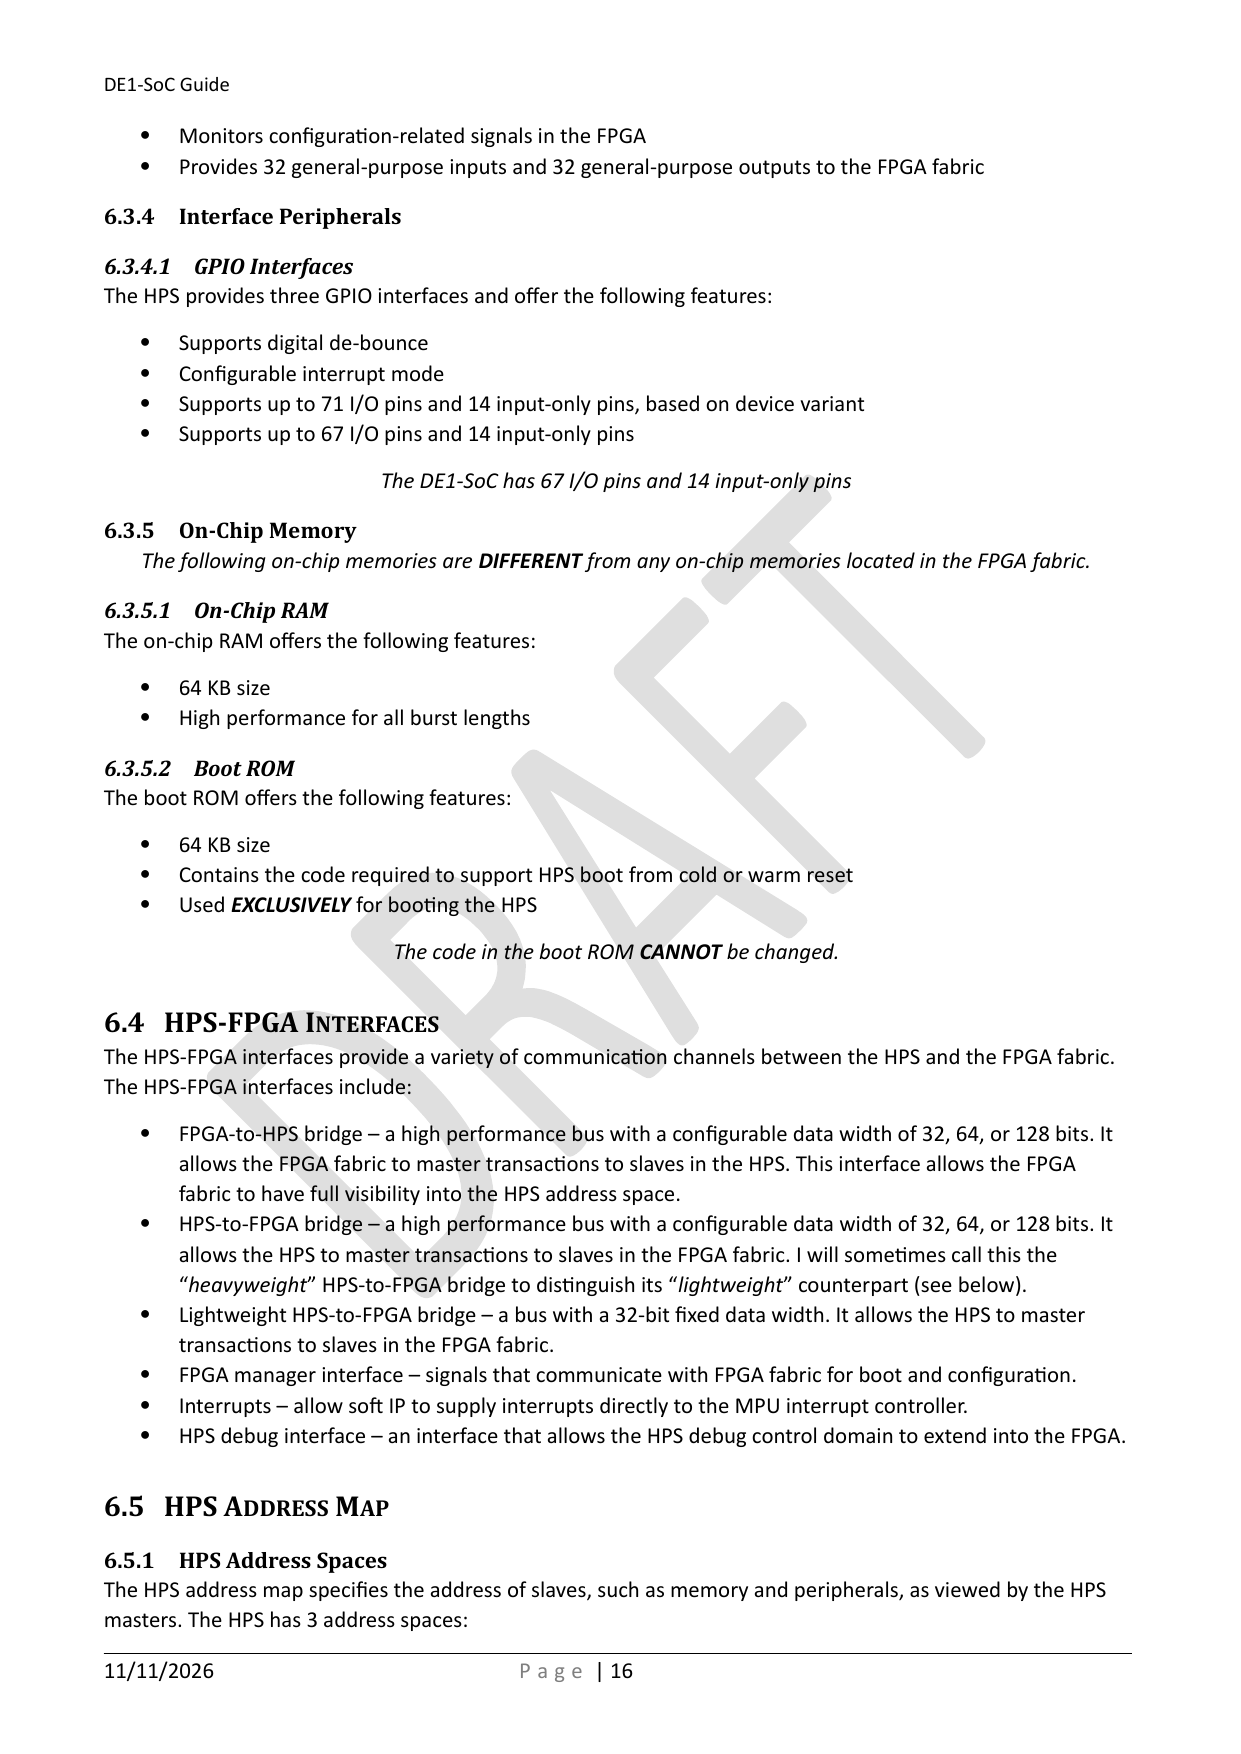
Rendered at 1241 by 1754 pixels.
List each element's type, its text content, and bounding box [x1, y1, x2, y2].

list Monitors configuration-related signals in the FPGA [141, 122, 1132, 150]
list 64 KB size [141, 673, 1132, 701]
text The HPS-FPGA interfaces provide a variety of communication channels between the HPS and the FPGA fabric. The HPS-FPGA interfaces include: [103, 1042, 1132, 1100]
subtitle HPS Address Map [103, 1489, 1132, 1523]
list HPS-to-FPGA bridge – a high performance bus with a configurable data width of 32, 64, or 128 bits. It allows the HPS to master transactions to slaves in the FPGA fabric. I will sometimes call this the “heavyweight” HPS-to-FPGA bridge to distinguish its “lightweight” counterpart (see below). [141, 1209, 1132, 1298]
list HPS debug interface – an interface that allows the HPS debug control domain to extend into the FPGA. [141, 1421, 1132, 1449]
list FPGA manager interface – signals that communicate with FPGA fabric for boot and configuration. [141, 1361, 1132, 1389]
list Lightweight HPS-to-FPGA bridge – a bus with a 32-bit fixed data width. It allows the HPS to master transactions to slaves in the FPGA fabric. [141, 1300, 1132, 1358]
subtitle On-Chip RAM [103, 597, 1132, 624]
text The following on-chip memories are different from any on-chip memories located in the FPGA fabric. [103, 546, 1132, 574]
list Provides 32 general-purpose inputs and 32 general-purpose outputs to the FPGA fabric [141, 152, 1132, 180]
subtitle HPS-FPGA Interfaces [103, 1005, 1132, 1039]
list Contains the code required to support HPS boot from cold or warm reset [141, 860, 1132, 888]
text The code in the boot ROM cannot be changed. [103, 937, 1132, 965]
list Interrupts – allow soft IP to supply interrupts directly to the MPU interrupt controller. [141, 1391, 1132, 1419]
list Supports up to 71 I/O pins and 14 input-only pins, based on device variant [141, 389, 1132, 417]
subtitle GPIO Interfaces [103, 253, 1132, 279]
list Used exclusively for booting the HPS [141, 890, 1132, 918]
list Configurable interrupt mode [141, 359, 1132, 387]
text The HPS provides three GPIO interfaces and offer the following features: [103, 282, 1132, 310]
subtitle HPS Address Spaces [103, 1546, 1132, 1573]
list High performance for all burst lengths [141, 703, 1132, 731]
text The boot ROM offers the following features: [103, 783, 1132, 811]
text The DE1-SoC has 67 I/O pins and 14 input-only pins [103, 466, 1132, 494]
subtitle On-Chip Memory [103, 517, 1132, 544]
list Supports up to 67 I/O pins and 14 input-only pins [141, 419, 1132, 447]
list FPGA-to-HPS bridge – a high performance bus with a configurable data width of 32, 64, or 128 bits. It allows the FPGA fabric to master transactions to slaves in the HPS. This interface allows the FPGA fabric to have full visibility into the HPS address space. [141, 1119, 1132, 1207]
subtitle Boot ROM [103, 754, 1132, 781]
subtitle Interface Peripherals [103, 203, 1132, 230]
text The on-chip RAM offers the following features: [103, 626, 1132, 654]
list Supports digital de-bounce [141, 328, 1132, 357]
text The HPS address map specifies the address of slaves, such as memory and peripherals, as viewed by the HPS masters. The HPS has 3 address spaces: [103, 1575, 1132, 1634]
list 64 KB size [141, 830, 1132, 858]
